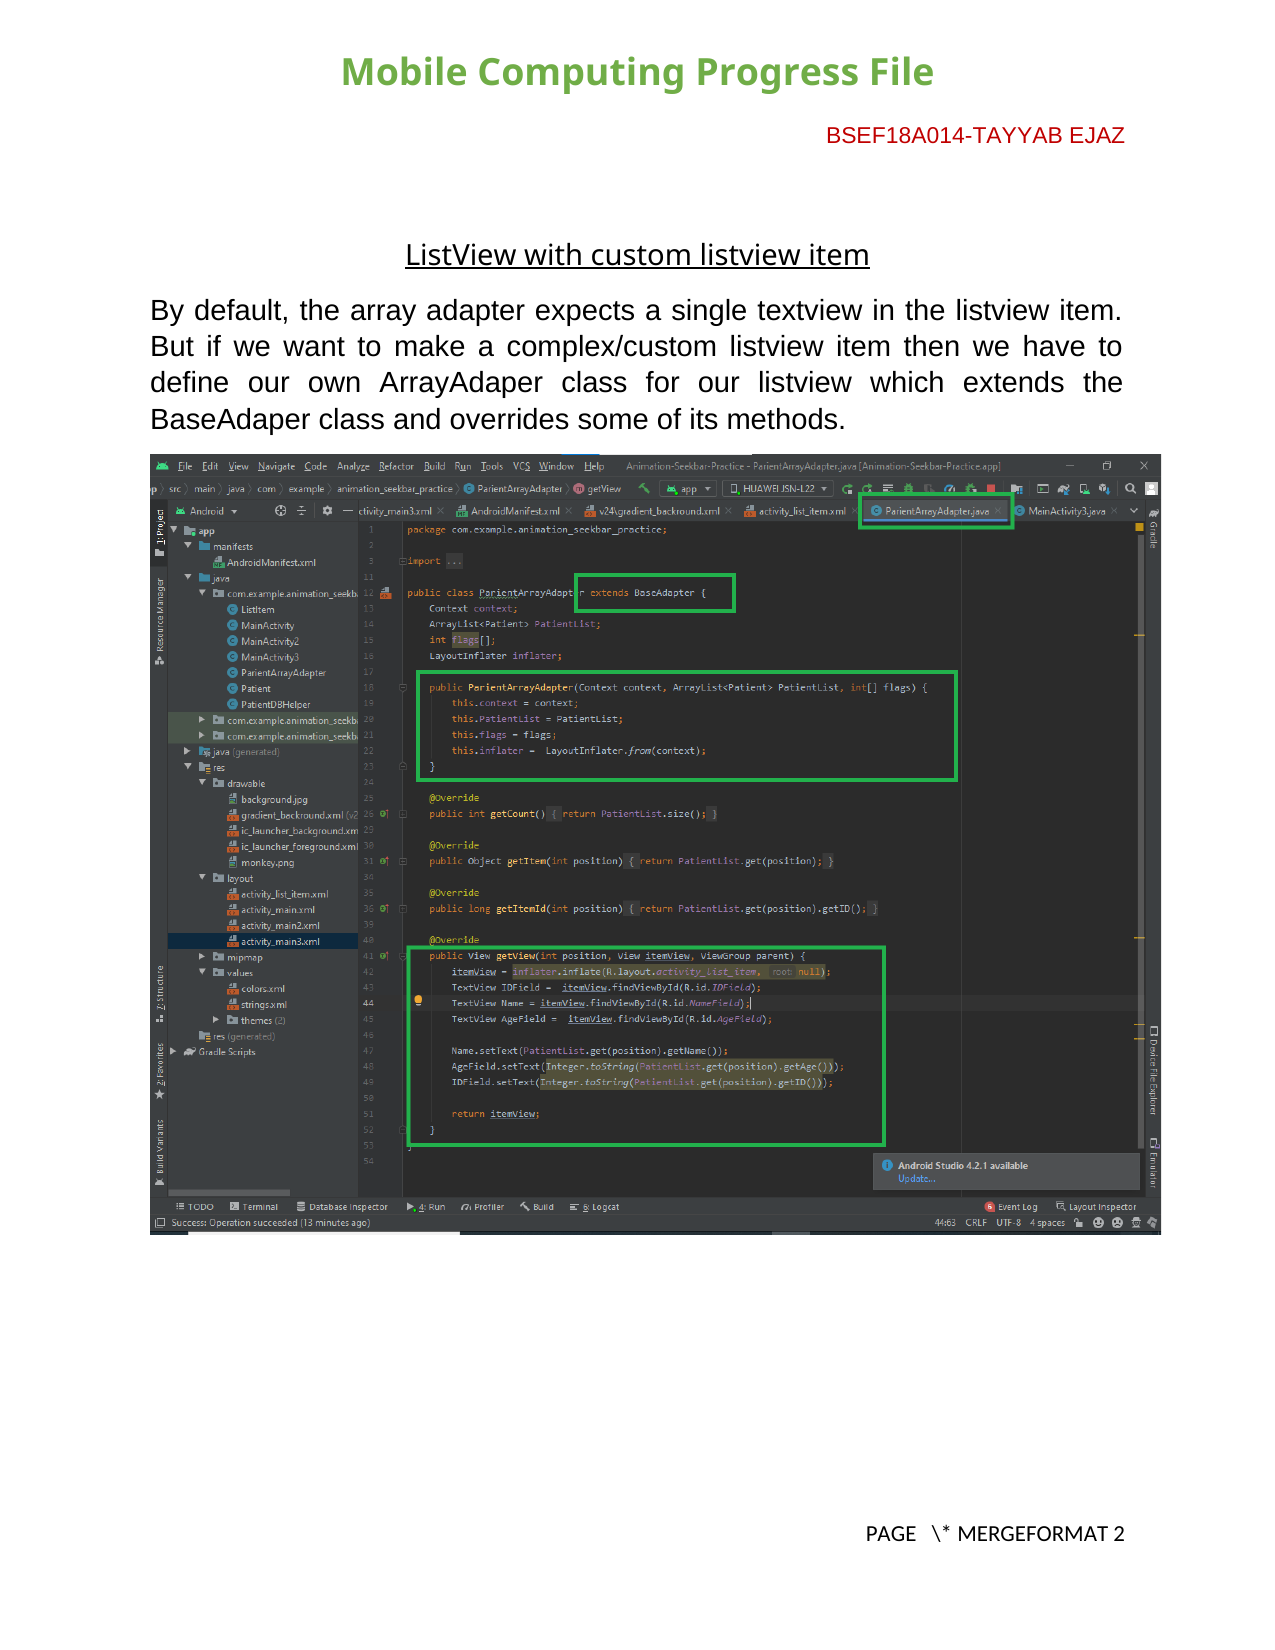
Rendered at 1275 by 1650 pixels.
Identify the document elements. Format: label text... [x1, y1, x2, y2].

picture [150, 454, 1162, 1235]
text ListView with custom listview item [150, 234, 1125, 273]
text By default, the array adapter expects a single textview in the listview item. But if we want to make a complex/custom listview item then we have to define our own ArrayAdaper class for our listview which extends the BaseAdaper class and overrides some of its methods. [150, 293, 1125, 435]
